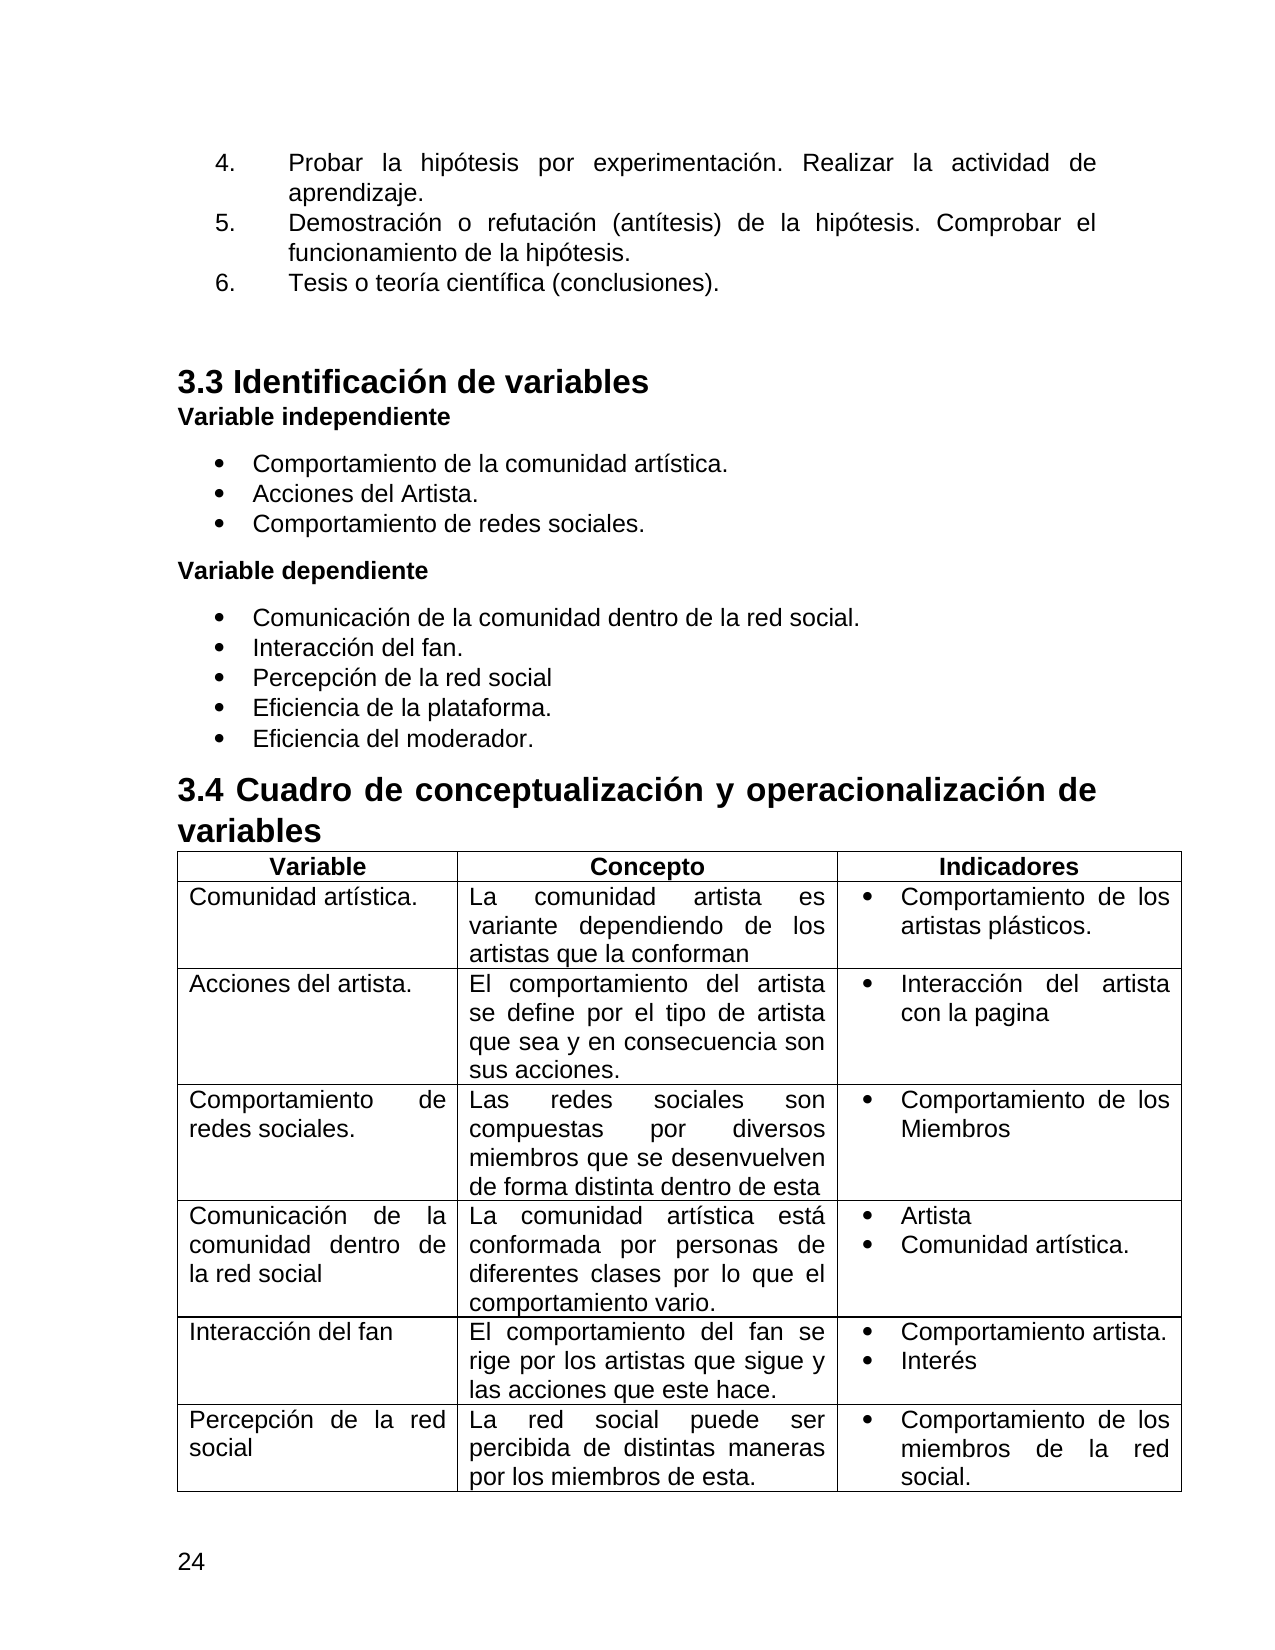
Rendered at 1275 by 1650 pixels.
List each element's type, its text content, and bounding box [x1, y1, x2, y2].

table_cell La comunidad artística está conformada por personas de diferentes clases por lo que el comportamiento vario. [458, 1201, 837, 1316]
list Comportamiento de redes sociales. [215, 509, 1098, 538]
list Comunicación de la comunidad dentro de la red social. [215, 603, 1098, 632]
list Acciones del Artista. [215, 479, 1098, 508]
text Variable dependiente [177, 556, 1098, 585]
list Comportamiento de la comunidad artística. [215, 449, 1098, 478]
subtitle 3.3 Identificación de variables [177, 362, 1098, 400]
subtitle 3.4 Cuadro de conceptualización y operacionalización de variables [177, 771, 1098, 849]
table_cell Comunidad artística. [178, 882, 457, 968]
table_cell Artista Comunidad artística. [838, 1201, 1181, 1316]
list Tesis o teoría científica (conclusiones). [215, 268, 1098, 297]
table_header Variable [178, 852, 457, 881]
table_cell Comportamiento de los artistas plásticos. [838, 882, 1181, 968]
table_cell Acciones del artista. [178, 969, 457, 1084]
table_header Concepto [458, 852, 837, 881]
table_cell Comportamiento de los miembros de la red social. [838, 1405, 1181, 1491]
table_cell El comportamiento del artista se define por el tipo de artista que sea y en consecuencia son sus acciones. [458, 969, 837, 1084]
table_cell El comportamiento del fan se rige por los artistas que sigue y las acciones que este hace. [458, 1318, 837, 1404]
table_cell Interacción del artista con la pagina [838, 969, 1181, 1084]
table_cell Las redes sociales son compuestas por diversos miembros que se desenvuelven de forma distinta dentro de esta [458, 1085, 837, 1200]
text Variable independiente [177, 402, 1098, 431]
list Eficiencia de la plataforma. [215, 693, 1098, 722]
list Percepción de la red social [215, 663, 1098, 692]
list Demostración o refutación (antítesis) de la hipótesis. Comprobar el funcionamiento de la hipótesis. [215, 208, 1098, 267]
table_cell Interacción del fan [178, 1318, 457, 1404]
table_cell Comportamiento de los Miembros [838, 1085, 1181, 1200]
table_header Indicadores [838, 852, 1181, 881]
table_cell Comportamiento de redes sociales. [178, 1085, 457, 1200]
list Probar la hipótesis por experimentación. Realizar la actividad de aprendizaje. [215, 148, 1098, 207]
list Eficiencia del moderador. [215, 724, 1098, 752]
table_cell Comportamiento artista. Interés [838, 1318, 1181, 1404]
table_cell La comunidad artista es variante dependiendo de los artistas que la conforman [458, 882, 837, 968]
table_cell La red social puede ser percibida de distintas maneras por los miembros de esta. [458, 1405, 837, 1491]
table_cell Comunicación de la comunidad dentro de la red social [178, 1201, 457, 1316]
table_cell Percepción de la red social [178, 1405, 457, 1491]
list Interacción del fan. [215, 633, 1098, 662]
